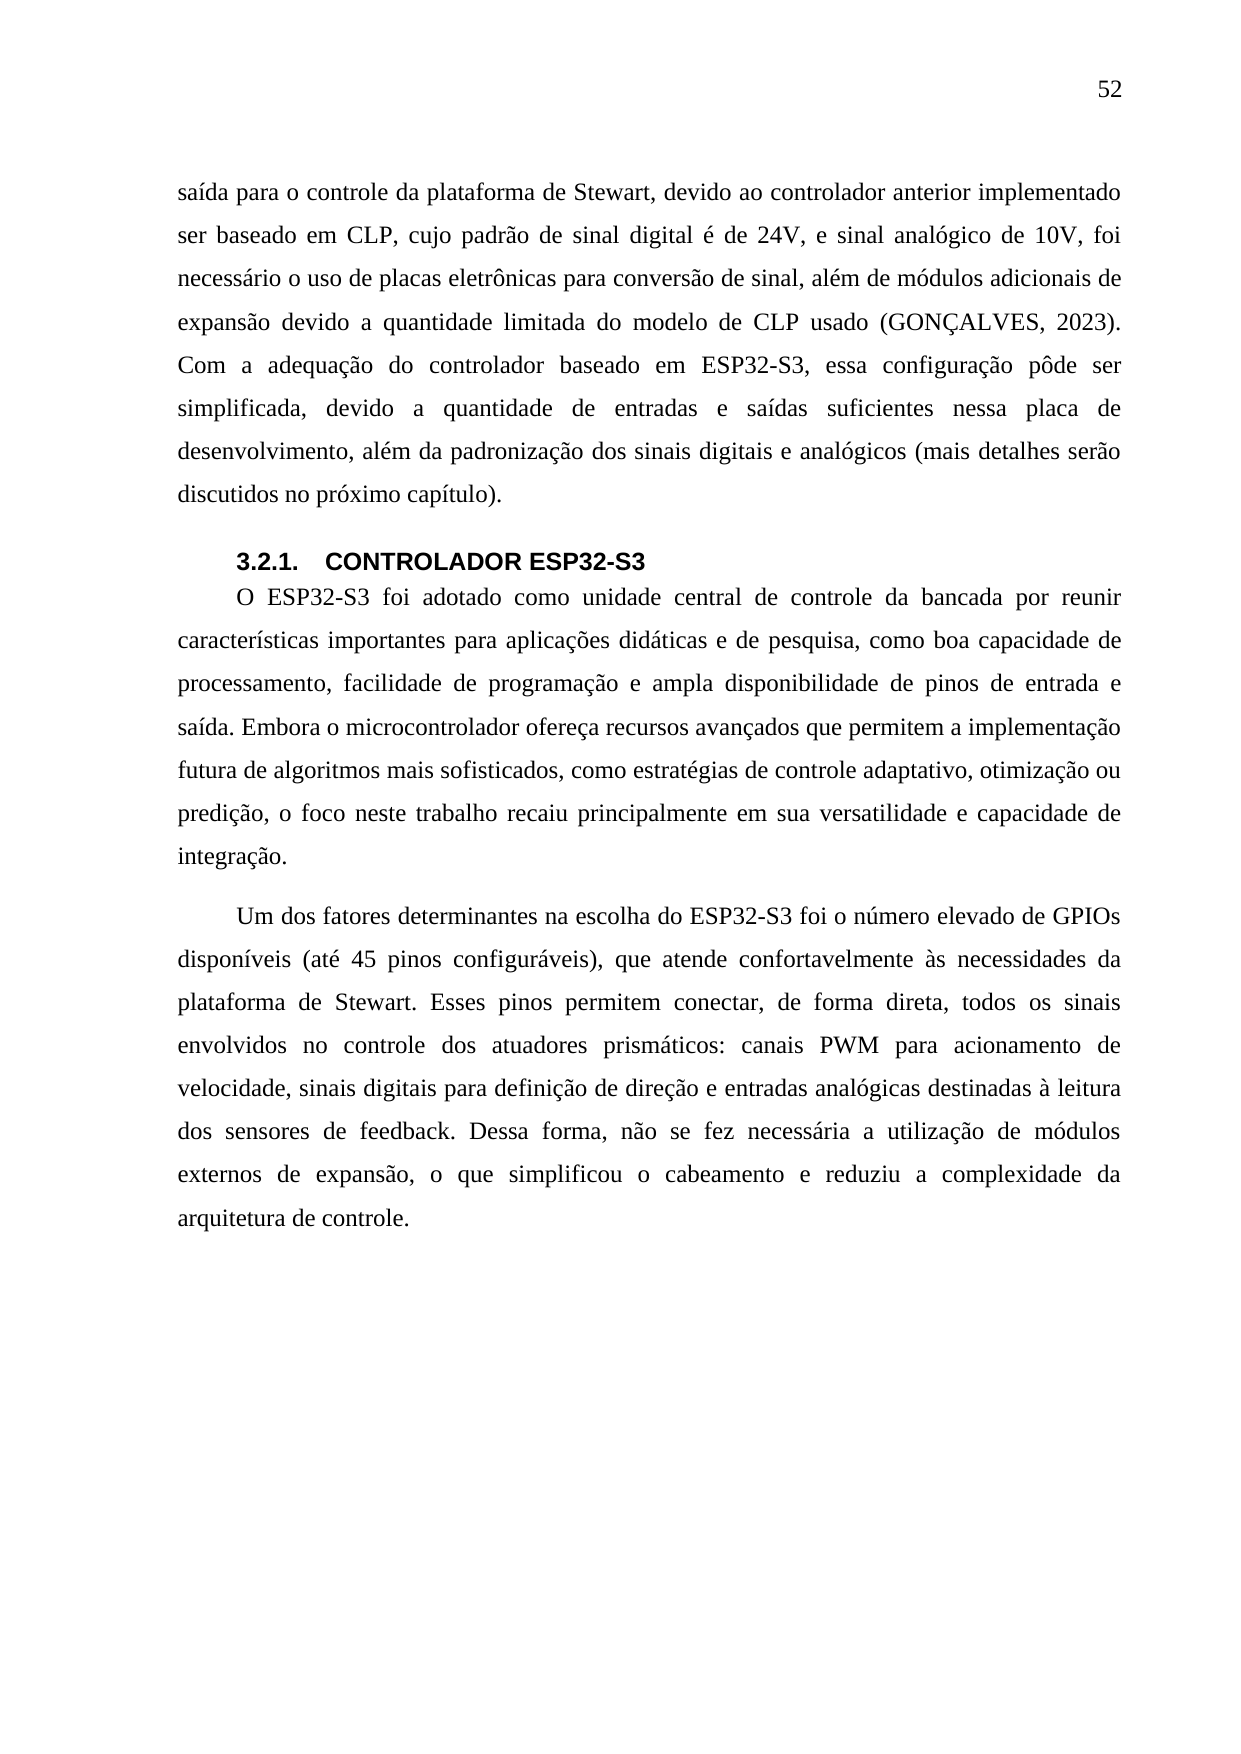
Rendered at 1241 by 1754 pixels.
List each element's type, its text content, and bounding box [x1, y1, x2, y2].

text Controlador ESP32-S3 [236, 547, 1122, 576]
text O ESP32-S3 foi adotado como unidade central de controle da bancada por reunir características importantes para aplicações didáticas e de pesquisa, como boa capacidade de processamento, facilidade de programação e ampla disponibilidade de pinos de entrada e saída. Embora o microcontrolador ofereça recursos avançados que permitem a implementação futura de algoritmos mais sofisticados, como estratégias de controle adaptativo, otimização ou predição, o foco neste trabalho recaiu principalmente em sua versatilidade e capacidade de integração. [177, 582, 1122, 870]
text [177, 177, 1122, 508]
text Um dos fatores determinantes na escolha do ESP32-S3 foi o número elevado de GPIOs disponíveis (até 45 pinos configuráveis), que atende confortavelmente às necessidades da plataforma de Stewart. Esses pinos permitem conectar, de forma direta, todos os sinais envolvidos no controle dos atuadores prismáticos: canais PWM para acionamento de velocidade, sinais digitais para definição de direção e entradas analógicas destinadas à leitura dos sensores de feedback. Dessa forma, não se fez necessária a utilização de módulos externos de expansão, o que simplificou o cabeamento e reduziu a complexidade da arquitetura de controle. [177, 901, 1122, 1231]
